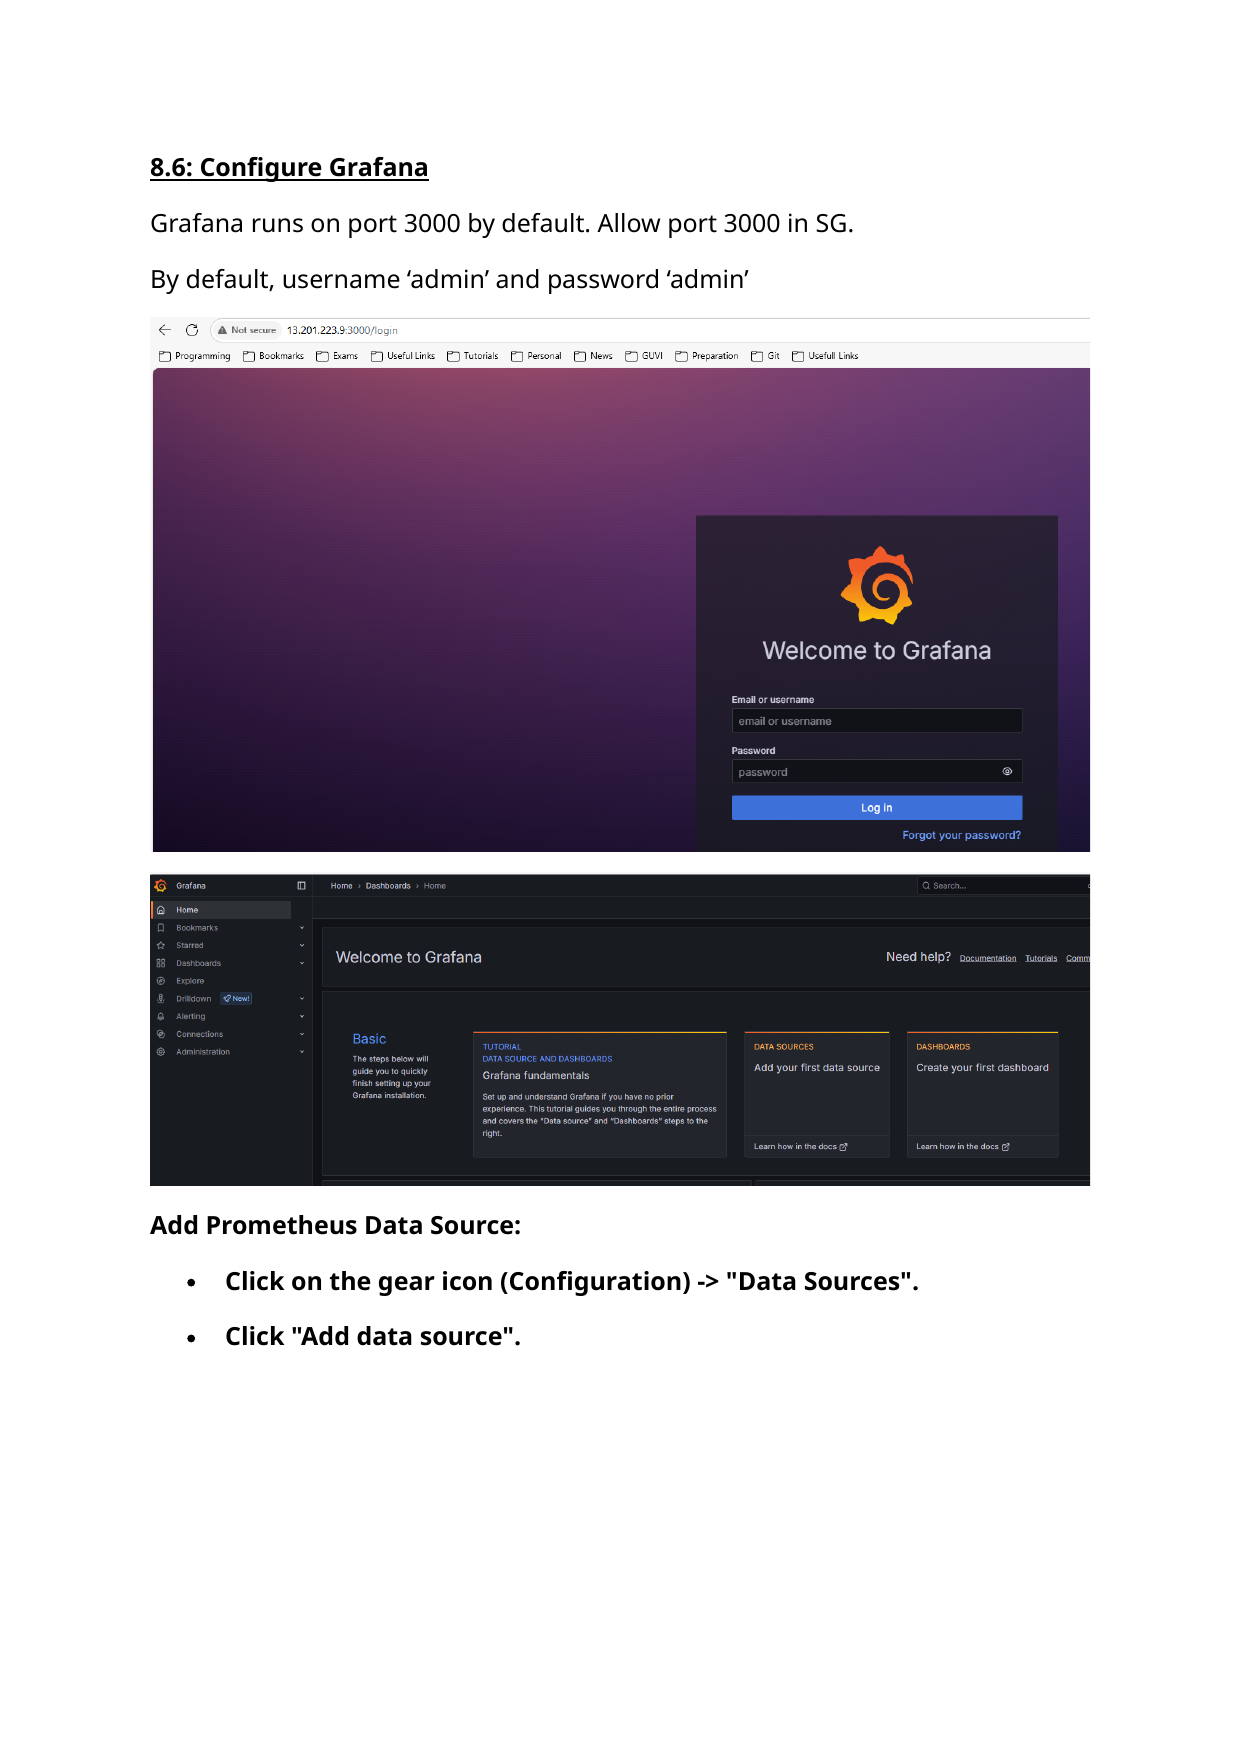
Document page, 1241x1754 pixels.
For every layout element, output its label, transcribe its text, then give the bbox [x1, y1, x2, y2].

picture [150, 317, 1091, 852]
list Click on the gear icon (Configuration) -> "Data Sources". [187, 1263, 1090, 1297]
picture [150, 872, 1091, 1186]
text 8.6: Configure Grafana [150, 150, 1090, 184]
text By default, username ‘admin’ and password ‘admin’ [150, 262, 1090, 296]
text Add Prometheus Data Source: [150, 1207, 1090, 1241]
text Grafana runs on port 3000 by default. Allow port 3000 in SG. [150, 206, 1090, 240]
list Click "Add data source". [187, 1319, 1090, 1353]
